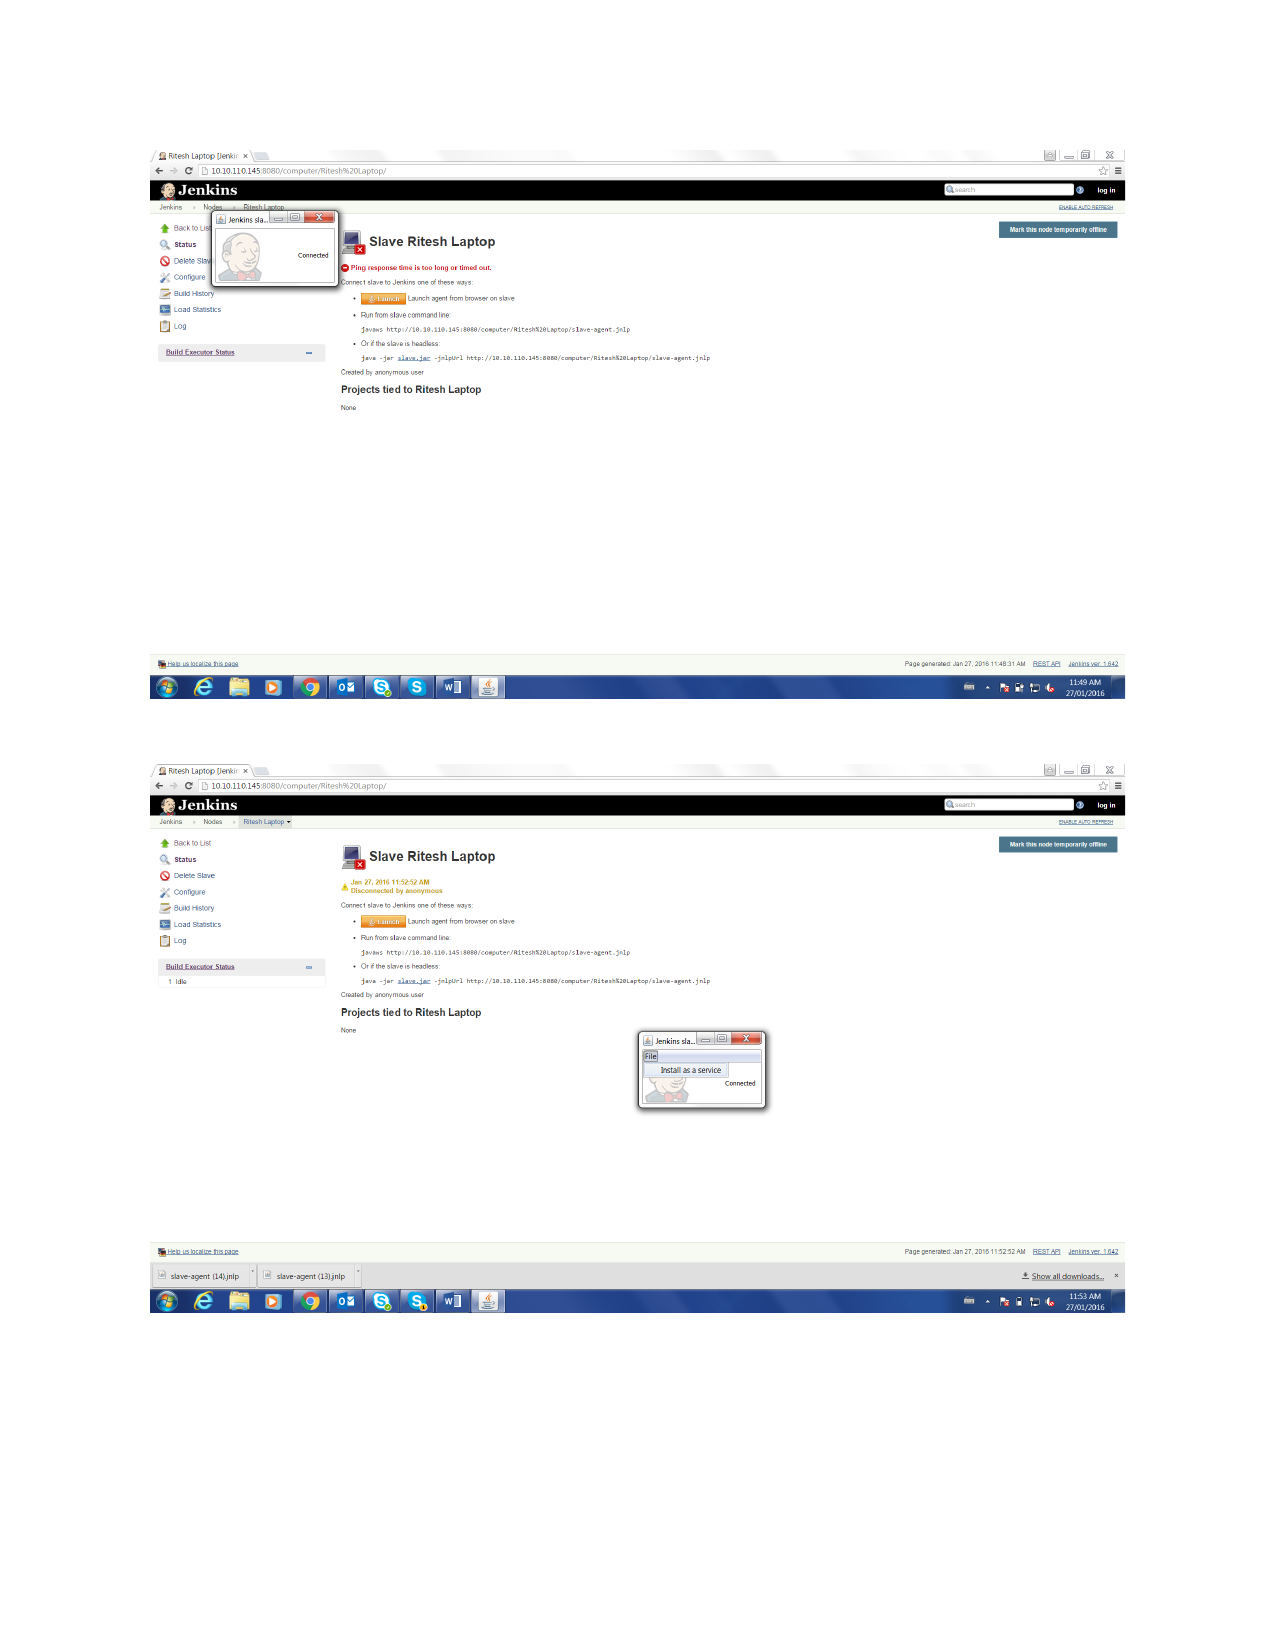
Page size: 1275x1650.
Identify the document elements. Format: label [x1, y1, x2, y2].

picture [150, 150, 1125, 699]
picture [150, 764, 1125, 1313]
